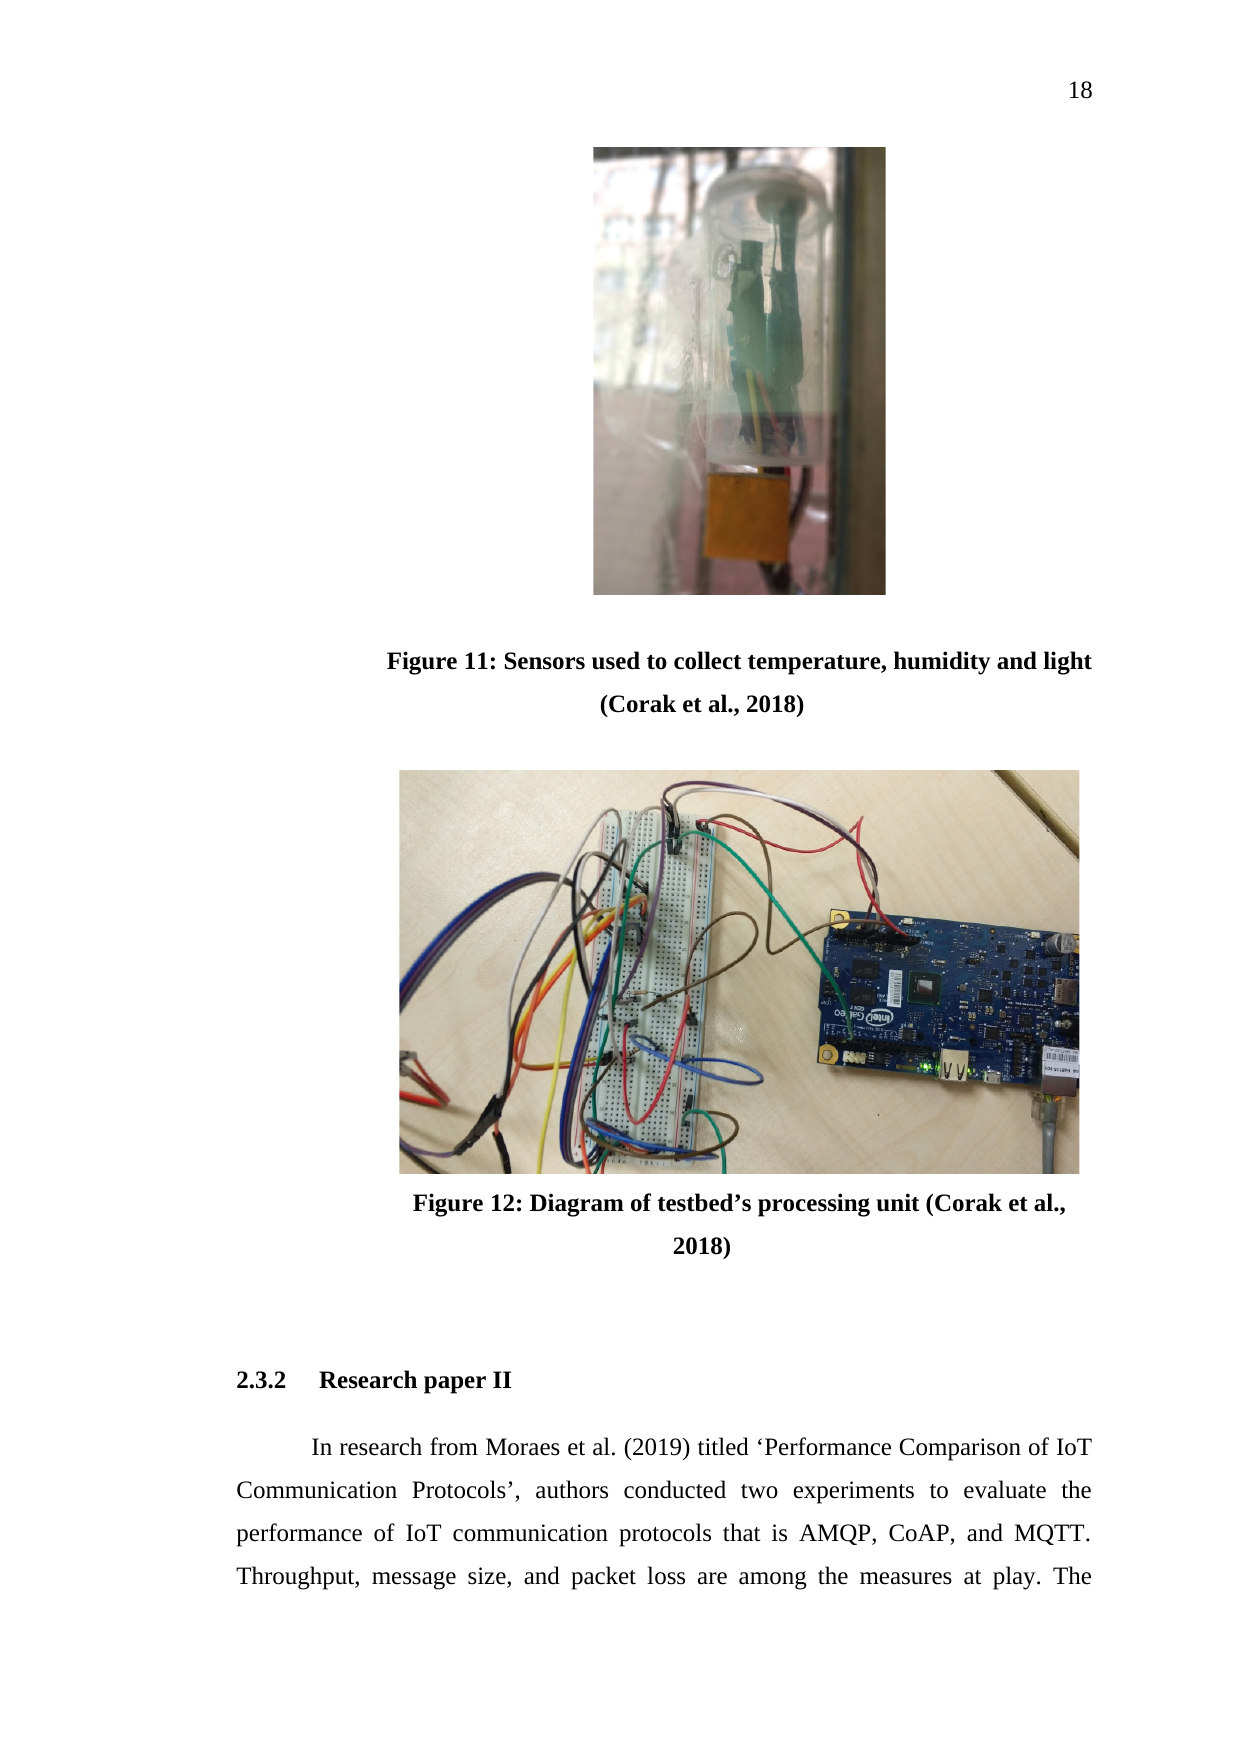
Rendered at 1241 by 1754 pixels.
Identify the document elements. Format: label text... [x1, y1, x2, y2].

text Figure 12: Diagram of testbed’s processing unit (Corak et al., 2018) [311, 1188, 1092, 1260]
picture [593, 147, 886, 595]
picture [399, 770, 1080, 1174]
text Figure 11: Sensors used to collect temperature, humidity and light (Corak et al., 2018) [311, 646, 1092, 718]
subtitle Research paper II [236, 1366, 1092, 1394]
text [236, 1432, 1092, 1590]
